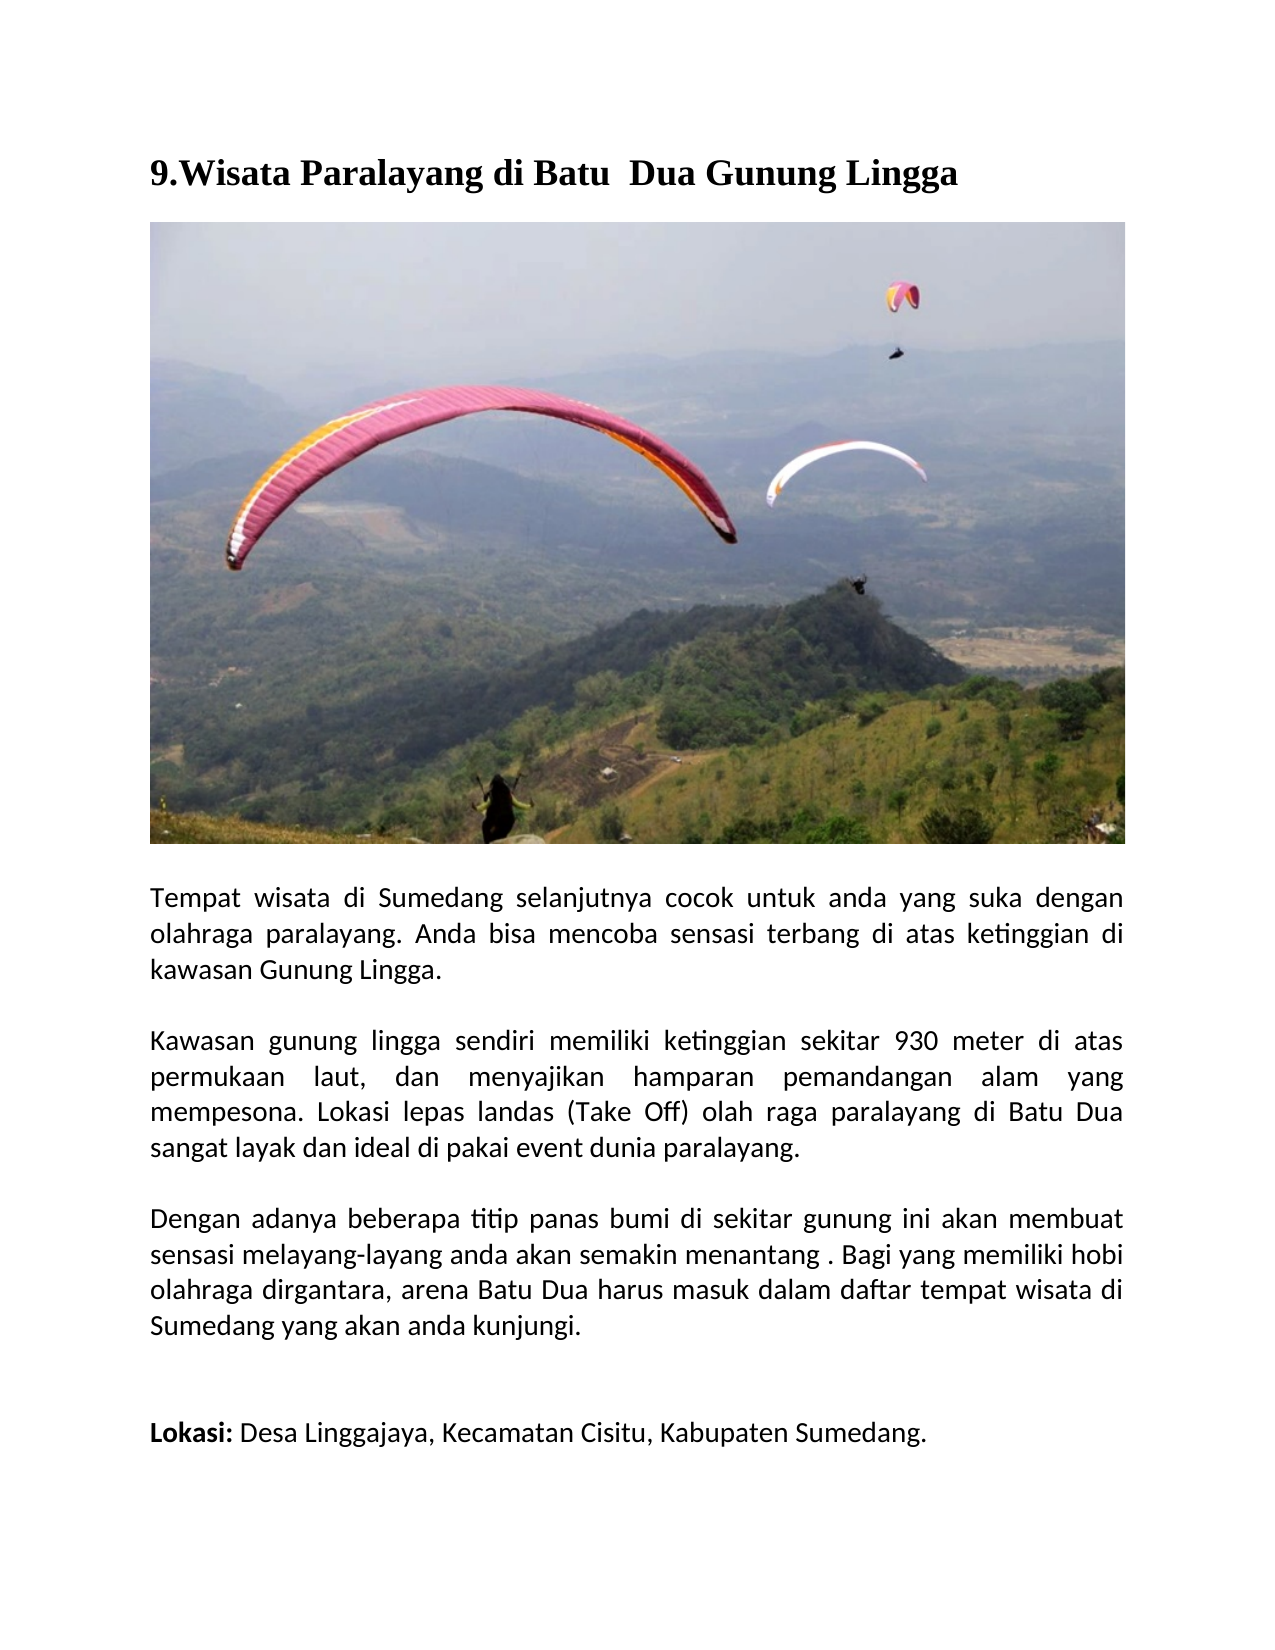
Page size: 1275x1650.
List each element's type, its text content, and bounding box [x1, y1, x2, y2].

text Lokasi: Desa Linggajaya, Kecamatan Cisitu, Kabupaten Sumedang. [150, 1414, 1125, 1449]
picture [150, 222, 1125, 844]
text Dengan adanya beberapa titip panas bumi di sekitar gunung ini akan membuat sensasi melayang-layang anda akan semakin menantang . Bagi yang memiliki hobi olahraga dirgantara, arena Batu Dua harus masuk dalam daftar tempat wisata di Sumedang yang akan anda kunjungi. [150, 1200, 1125, 1343]
text Kawasan gunung lingga sendiri memiliki ketinggian sekitar 930 meter di atas permukaan laut, dan menyajikan hamparan pemandangan alam yang mempesona. Lokasi lepas landas (Take Off) olah raga paralayang di Batu Dua sangat layak dan ideal di pakai event dunia paralayang. [150, 1022, 1125, 1164]
text Tempat wisata di Sumedang selanjutnya cocok untuk anda yang suka dengan olahraga paralayang. Anda bisa mencoba sensasi terbang di atas ketinggian di kawasan Gunung Lingga. [150, 879, 1125, 986]
subtitle 9.Wisata Paralayang di Batu Dua Gunung Lingga [150, 150, 1125, 193]
